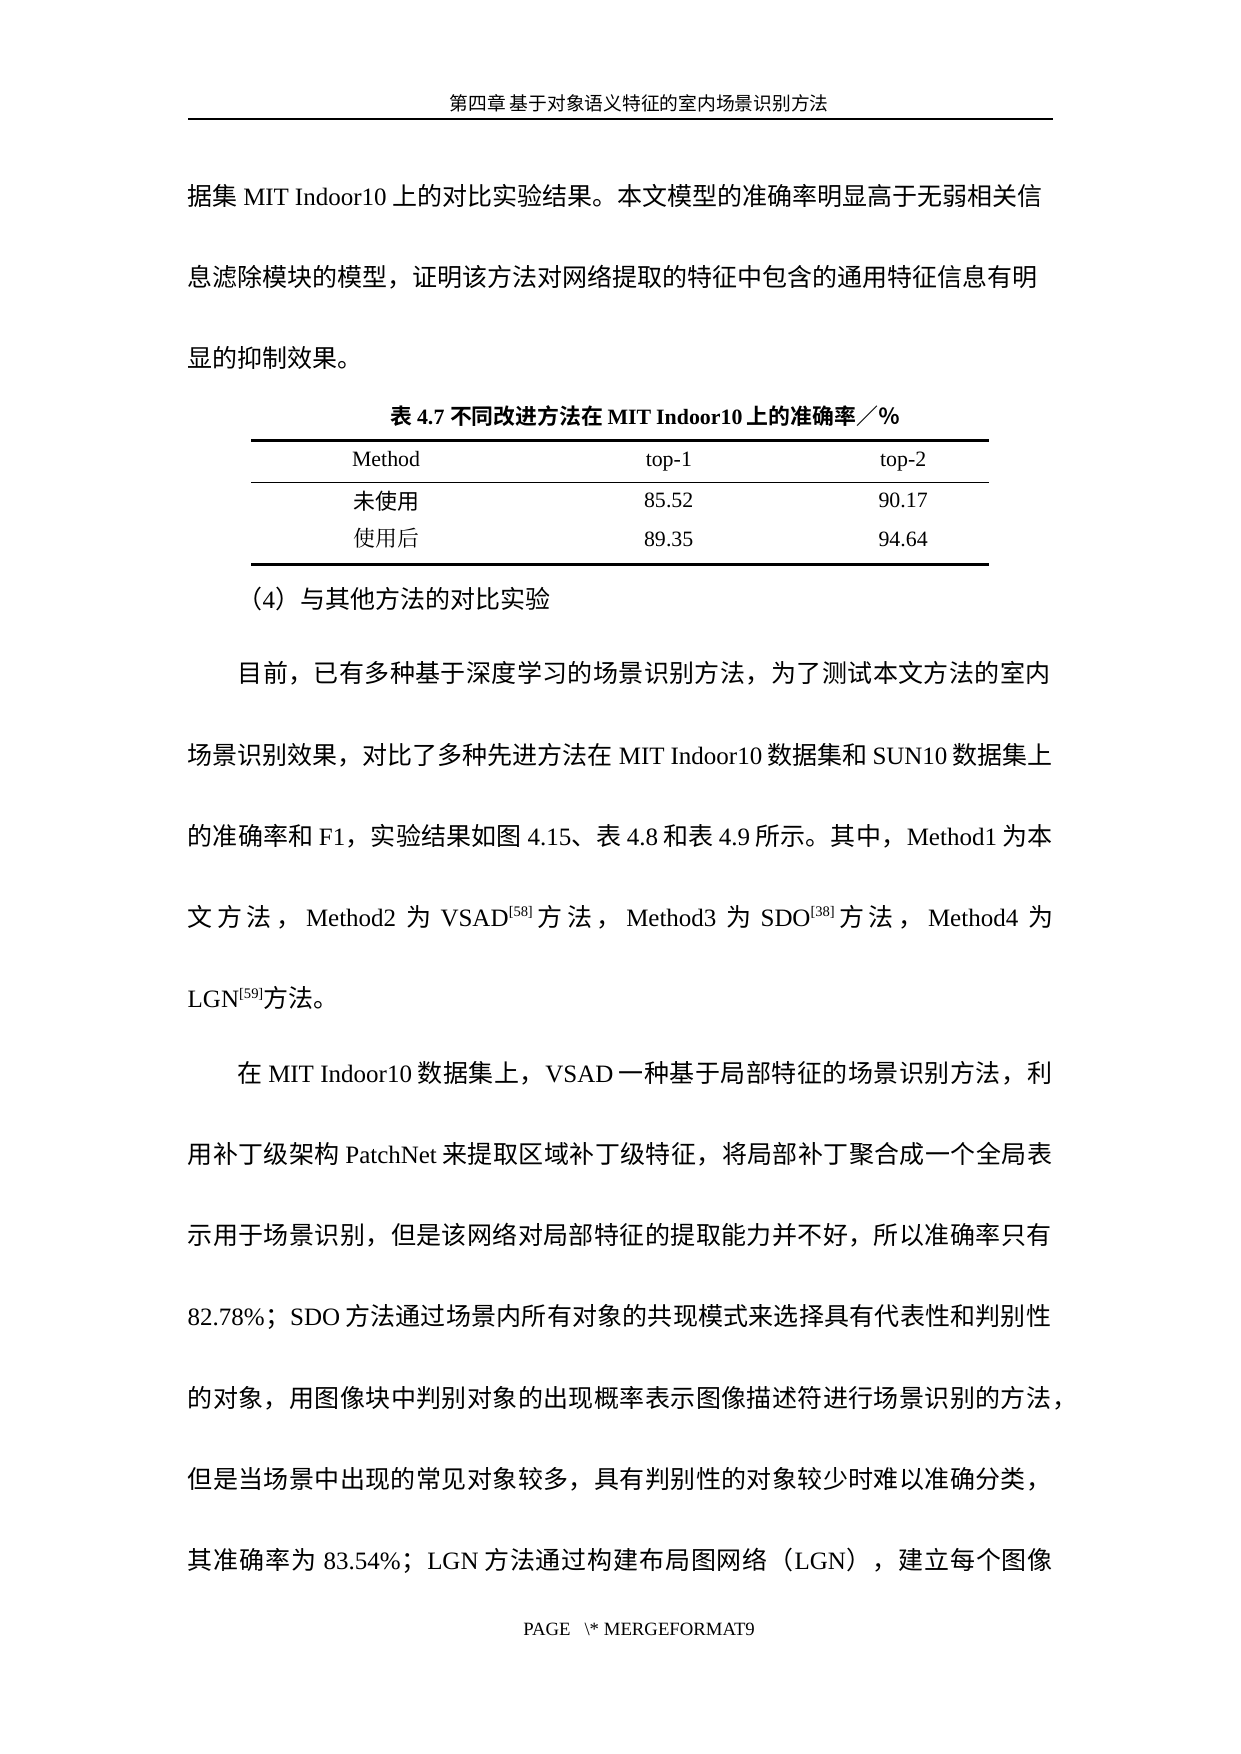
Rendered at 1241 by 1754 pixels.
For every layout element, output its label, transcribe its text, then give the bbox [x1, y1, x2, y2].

table_cell 90.17 [817, 483, 989, 523]
table_cell 94.64 [817, 523, 989, 562]
text 表4.7 不同改进方法在MIT Indoor10上的准确率／％ [187, 398, 1053, 431]
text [187, 162, 1053, 389]
table_header Method [251, 442, 521, 482]
table_cell 使用后 [251, 523, 521, 562]
table_cell 85.52 [521, 483, 817, 523]
text （4）与其他方法的对比实验 [187, 566, 1053, 631]
table_header top-1 [521, 442, 817, 482]
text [187, 1039, 1053, 1591]
table_cell 未使用 [251, 483, 521, 523]
text 目前，已有多种基于深度学习的场景识别方法，为了测试本文方法的室内场景识别效果，对比了多种先进方法在MIT Indoor10数据集和SUN10数据集上的准确率和F1，实验结果如图4.15、表4.8和表4.9所示。其中，Method1为本文方法，Method2为VSAD[58]方法，Method3为SDO[38]方法，Method4为LGN[59]方法。 [187, 639, 1053, 1029]
table_header top-2 [817, 442, 989, 482]
table_cell 89.35 [521, 523, 817, 562]
